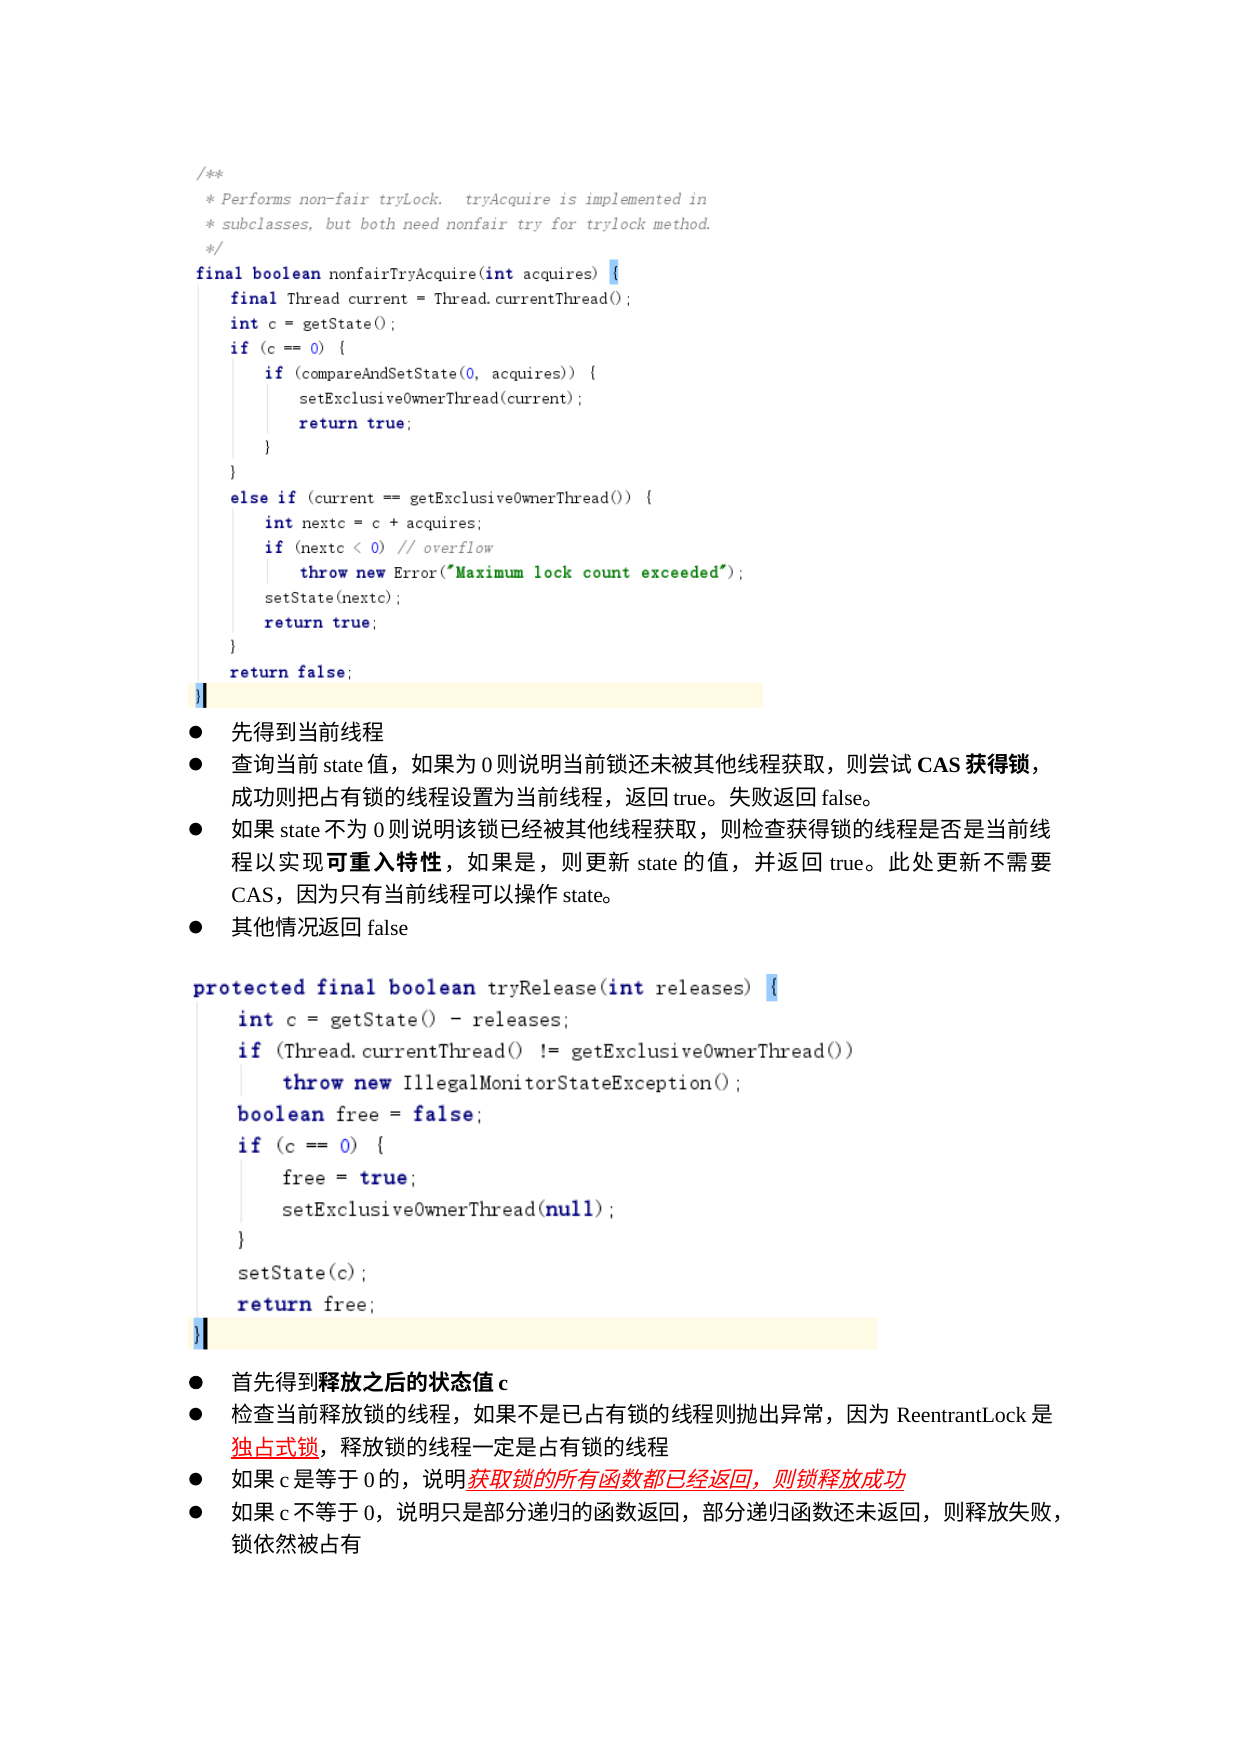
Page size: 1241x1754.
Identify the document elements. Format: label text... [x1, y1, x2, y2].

picture [187, 162, 763, 709]
picture [187, 974, 878, 1351]
list 查询当前state值，如果为0则说明当前锁还未被其他线程获取，则尝试CAS获得锁，成功则把占有锁的线程设置为当前线程，返回true。失败返回false。 [187, 747, 1053, 812]
list 检查当前释放锁的线程，如果不是已占有锁的线程则抛出异常，因为ReentrantLock是独占式锁，释放锁的线程一定是占有锁的线程 [187, 1397, 1053, 1462]
list 首先得到释放之后的状态值c [187, 1364, 1053, 1397]
list 如果state不为0则说明该锁已经被其他线程获取，则检查获得锁的线程是否是当前线程以实现可重入特性，如果是，则更新state的值，并返回true。此处更新不需要CAS，因为只有当前线程可以操作state。 [187, 812, 1053, 909]
list 如果c是等于0的，说明获取锁的所有函数都已经返回，则锁释放成功 [187, 1462, 1053, 1494]
list 先得到当前线程 [187, 714, 1053, 747]
list 其他情况返回false [187, 909, 1053, 942]
list 如果c不等于0，说明只是部分递归的函数返回，部分递归函数还未返回，则释放失败，锁依然被占有 [187, 1494, 1053, 1559]
